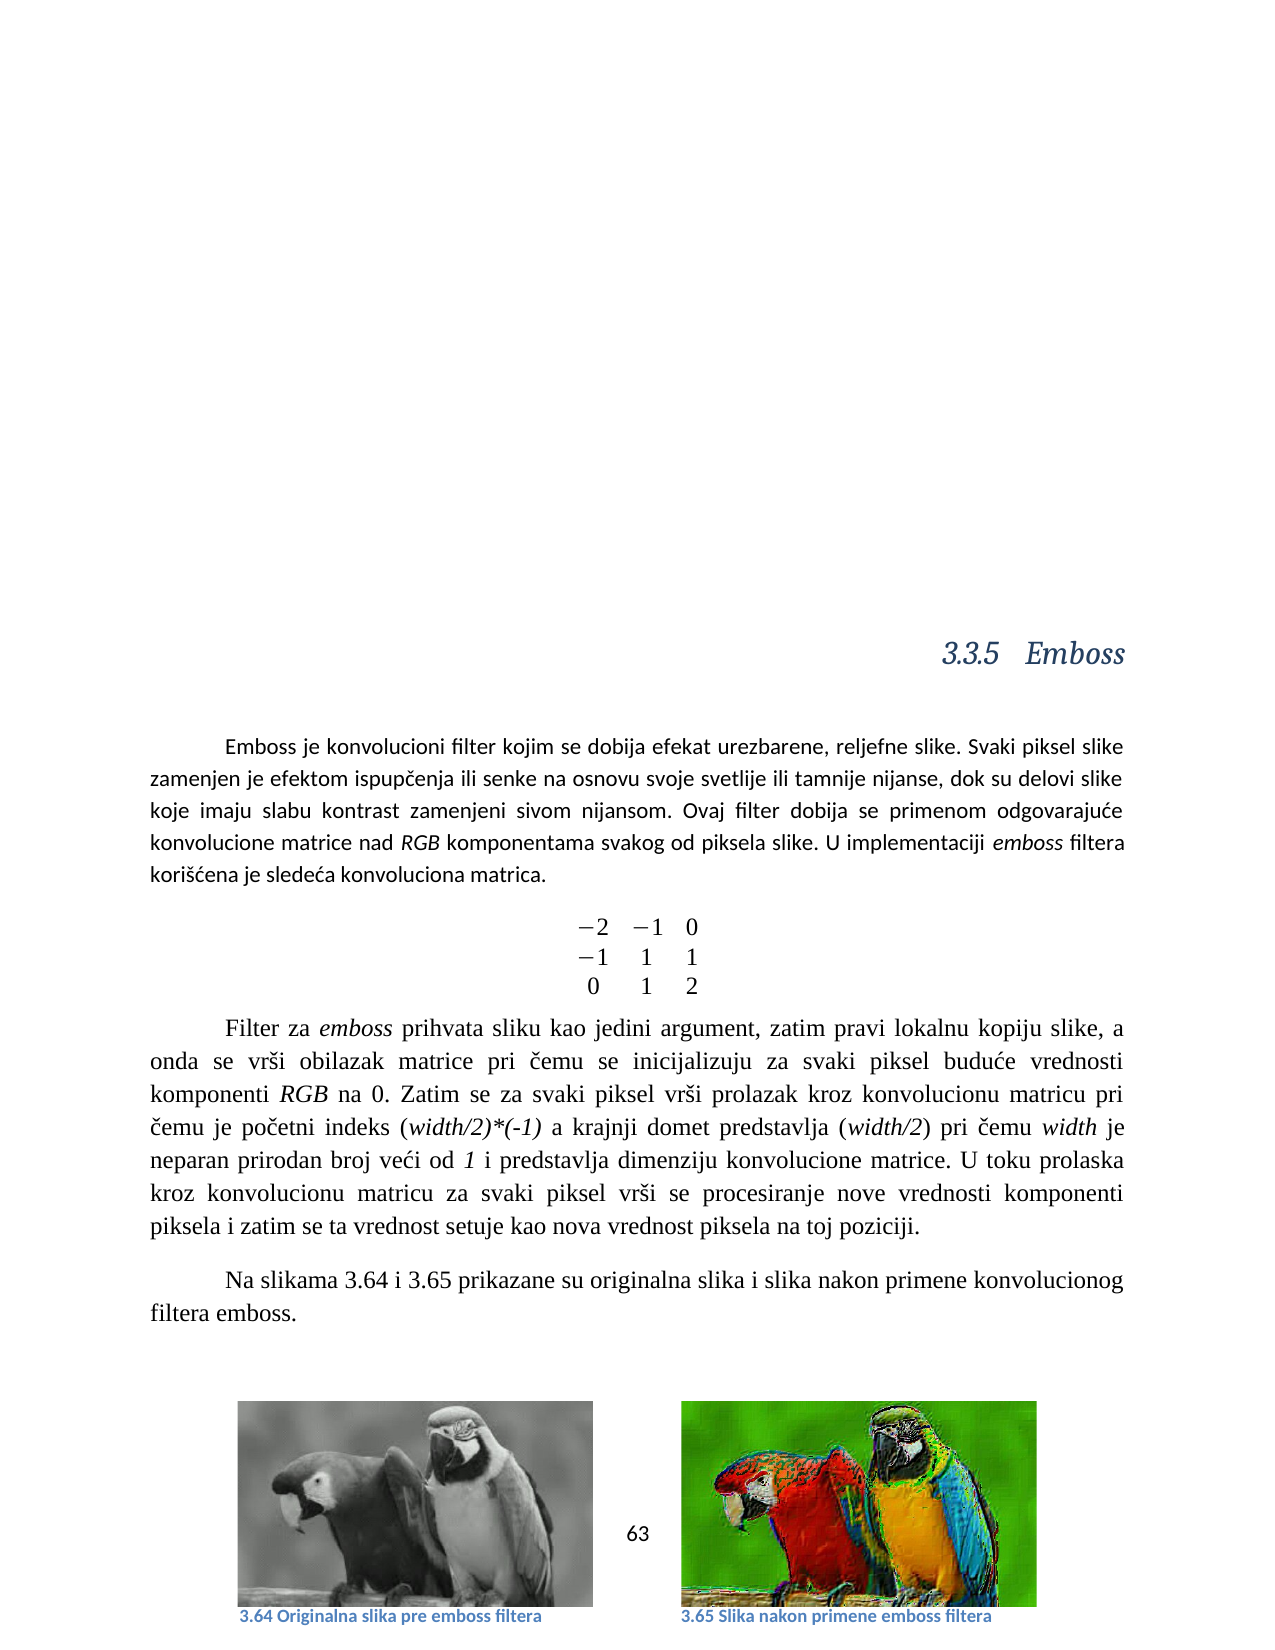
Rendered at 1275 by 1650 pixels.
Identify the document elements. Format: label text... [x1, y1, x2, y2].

text Na slikama 3.64 i 3.65 prikazane su originalna slika i slika nakon primene konvolucionog filtera emboss. [150, 1265, 1125, 1327]
picture [681, 1401, 1037, 1607]
picture [237, 1401, 593, 1607]
text 3.3.5 Emboss [150, 635, 1125, 673]
text Emboss je konvolucioni filter kojim se dobija efekat urezbarene, reljefne slike. Svaki piksel slike zamenjen je efektom ispupčenja ili senke na osnovu svoje svetlije ili tamnije nijanse, dok su delovi slike koje imaju slabu kontrast zamenjeni sivom nijansom. Ovaj filter dobija se primenom odgovarajuće konvolucione matrice nad RGB komponentama svakog od piksela slike. U implementaciji emboss filtera korišćena je sledeća konvoluciona matrica. [150, 699, 1125, 888]
text Filter za emboss prihvata sliku kao jedini argument, zatim pravi lokalnu kopiju slike, a onda se vrši obilazak matrice pri čemu se inicijalizuju za svaki piksel buduće vrednosti komponenti RGB na 0. Zatim se za svaki piksel vrši prolazak kroz konvolucionu matricu pri čemu je početni indeks (width/2)*(-1) a krajnji domet predstavlja (width/2) pri čemu width je neparan prirodan broj veći od 1 i predstavlja dimenziju konvolucione matrice. U toku prolaska kroz konvolucionu matricu za svaki piksel vrši se procesiranje nove vrednosti komponenti piksela i zatim se ta vrednost setuje kao nova vrednost piksela na toj poziciji. [150, 1013, 1125, 1240]
